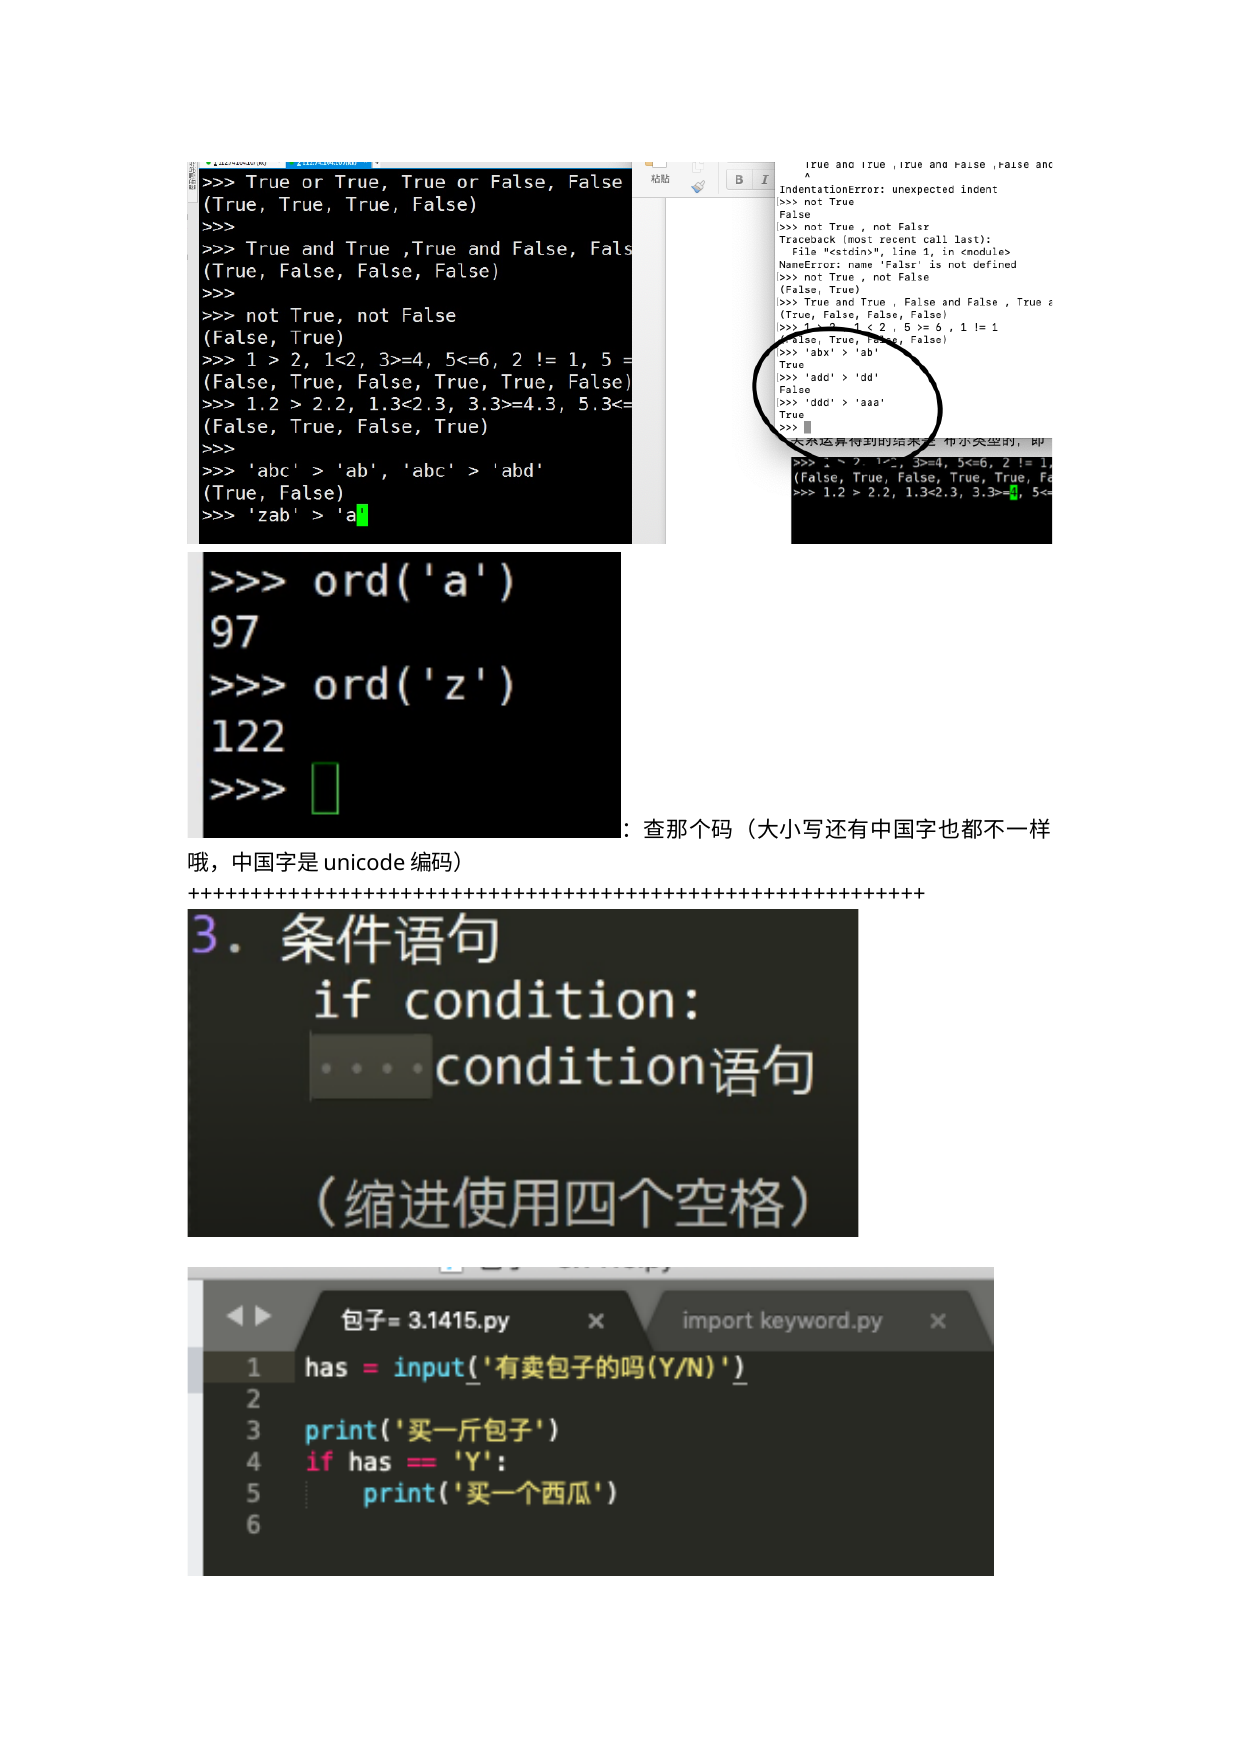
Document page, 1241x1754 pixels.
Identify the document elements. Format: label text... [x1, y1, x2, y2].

picture [187, 552, 621, 838]
picture [187, 1267, 994, 1576]
picture [187, 909, 859, 1237]
text +++++++++++++++++++++++++++++++++++++++++++++++++++++++++++ [187, 877, 1053, 909]
picture [187, 162, 1053, 544]
